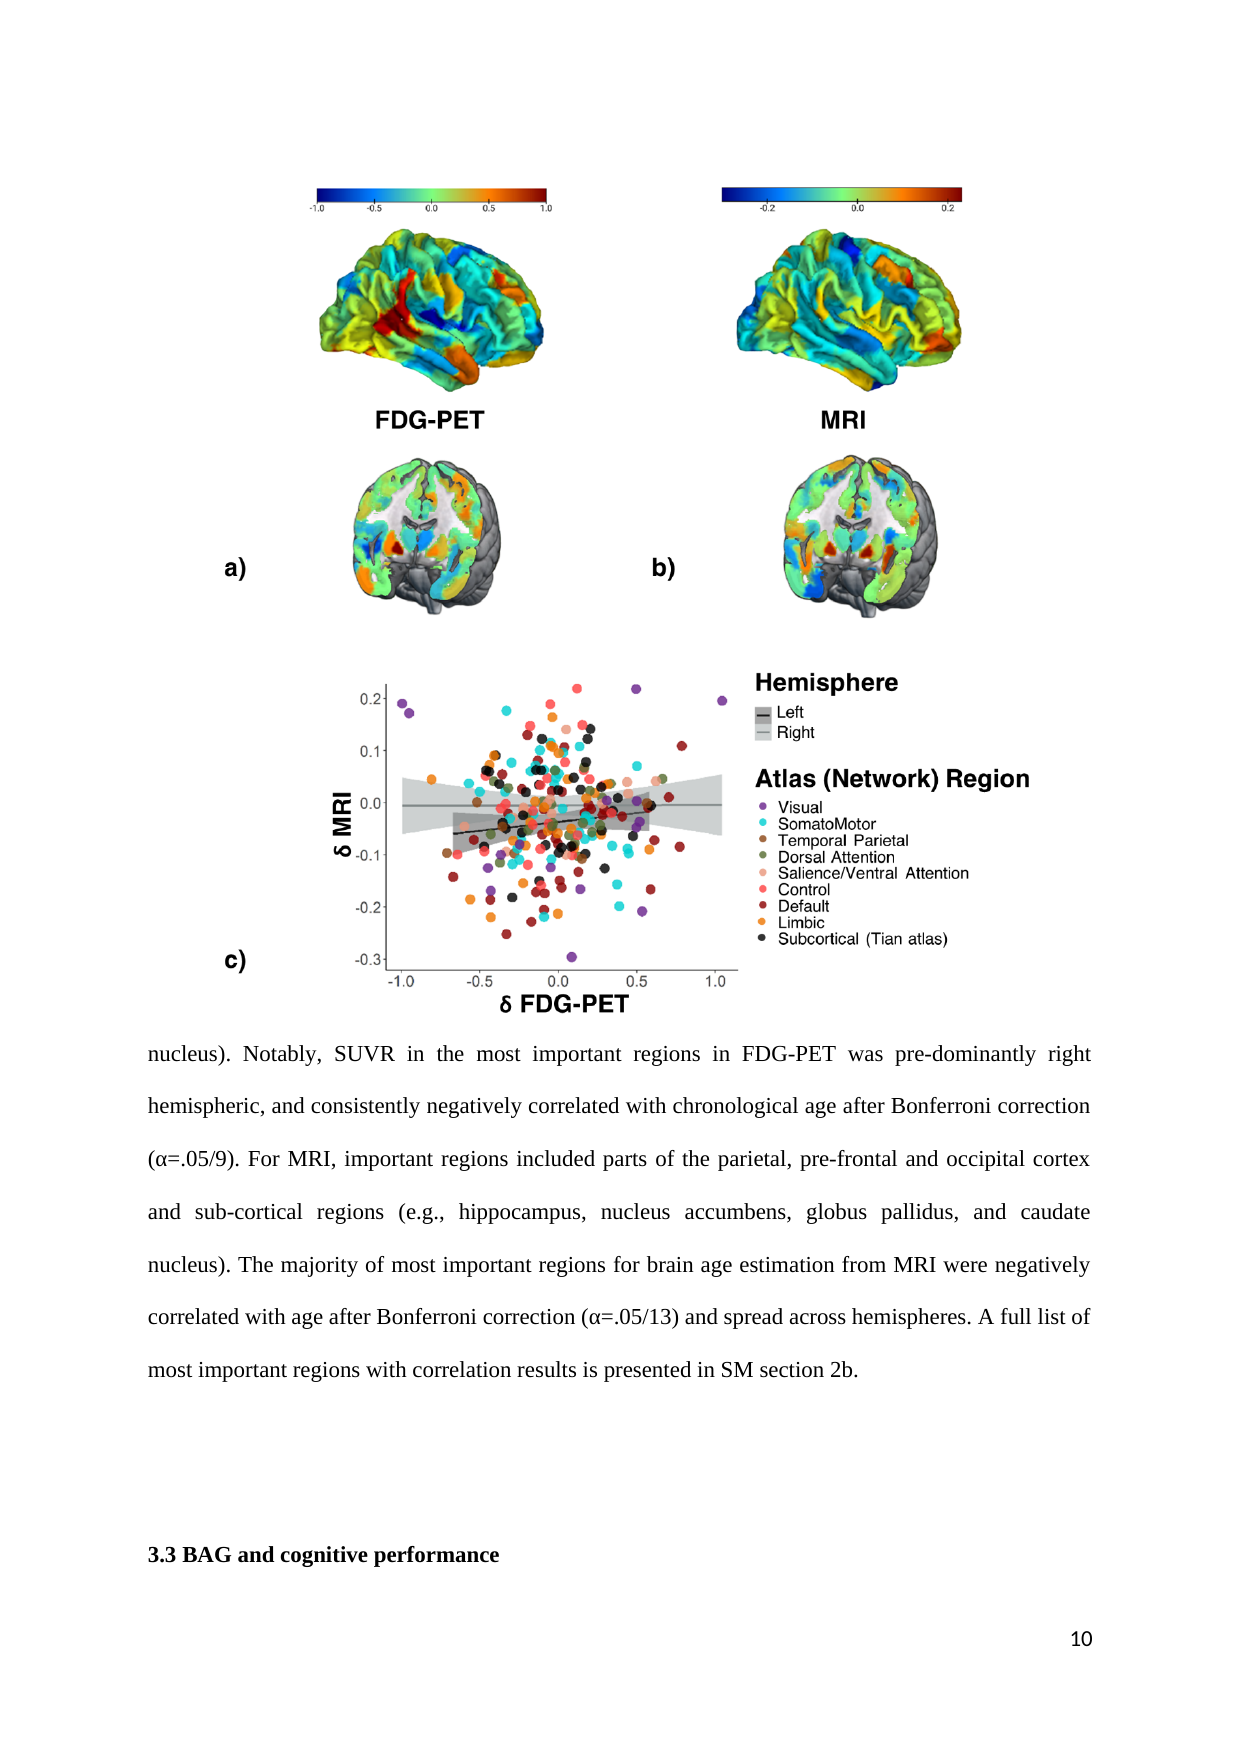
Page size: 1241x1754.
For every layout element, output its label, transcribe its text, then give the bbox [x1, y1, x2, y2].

picture [167, 147, 1091, 1040]
text 3.3 BAG and cognitive performance [148, 1409, 1092, 1567]
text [148, 148, 1092, 1382]
